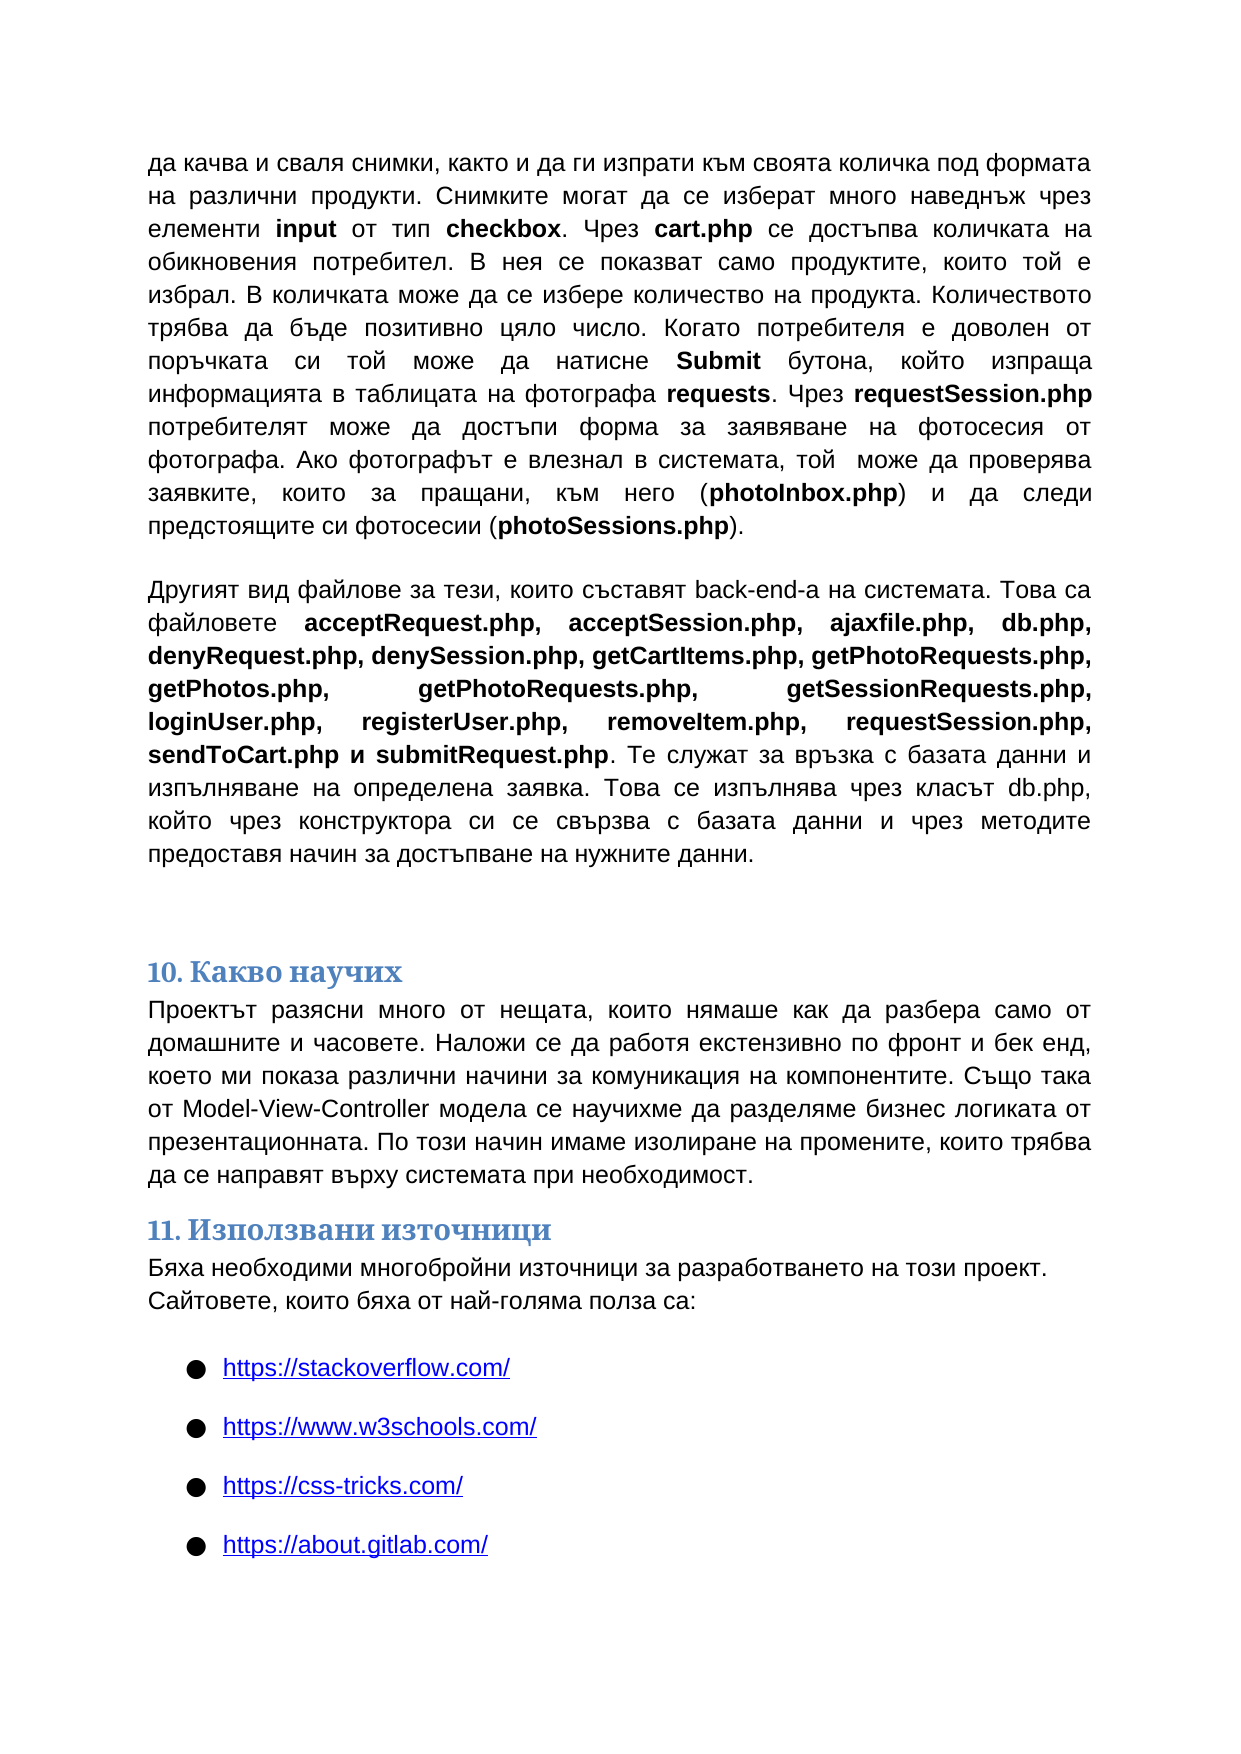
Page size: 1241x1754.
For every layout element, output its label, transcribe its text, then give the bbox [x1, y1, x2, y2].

list https://css-tricks.com/ [185, 1457, 1093, 1508]
list https://stackoverflow.com/ [185, 1339, 1093, 1391]
text Другият вид файлове за тези, които съставят back-end-a на системата. Това са файловете acceptRequest.php, acceptSession.php, ajaxfile.php, db.php, denyRequest.php, denySession.php, getCartItems.php, getPhotoRequests.php, getPhotos.php, getPhotoRequests.php, getSessionRequests.php, loginUser.php, registerUser.php, removeItem.php, requestSession.php, sendToCart.php и submitRequest.php. Те служат за връзка с базата данни и изпълняване на определена заявка. Това се изпълнява чрез класът db.php, който чрез конструктора си се свързва с базата данни и чрез методите предоставя начин за достъпване на нужните данни. [148, 575, 1093, 868]
subtitle 10. Какво научих [148, 957, 1093, 990]
text Проектът разясни много от нещата, които нямаше как да разбера само от домашните и часовете. Наложи се да работя екстензивно по фронт и бек енд, което ми показа различни начини за комуникация на компонентите. Също така от Model-View-Controller модела се научихме да разделяме бизнес логиката от презентационната. По този начин имаме изолиране на промените, които трябва да се направят върху системата при необходимост. [148, 995, 1093, 1189]
text Бяха необходими многобройни източници за разработването на този проект. Сайтовете, които бяха от най-голяма полза са: [148, 1253, 1093, 1314]
list https://about.gitlab.com/ [185, 1516, 1093, 1567]
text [148, 148, 1093, 539]
subtitle 11. Използвани източници [148, 1214, 1093, 1248]
list https://www.w3schools.com/ [185, 1398, 1093, 1449]
